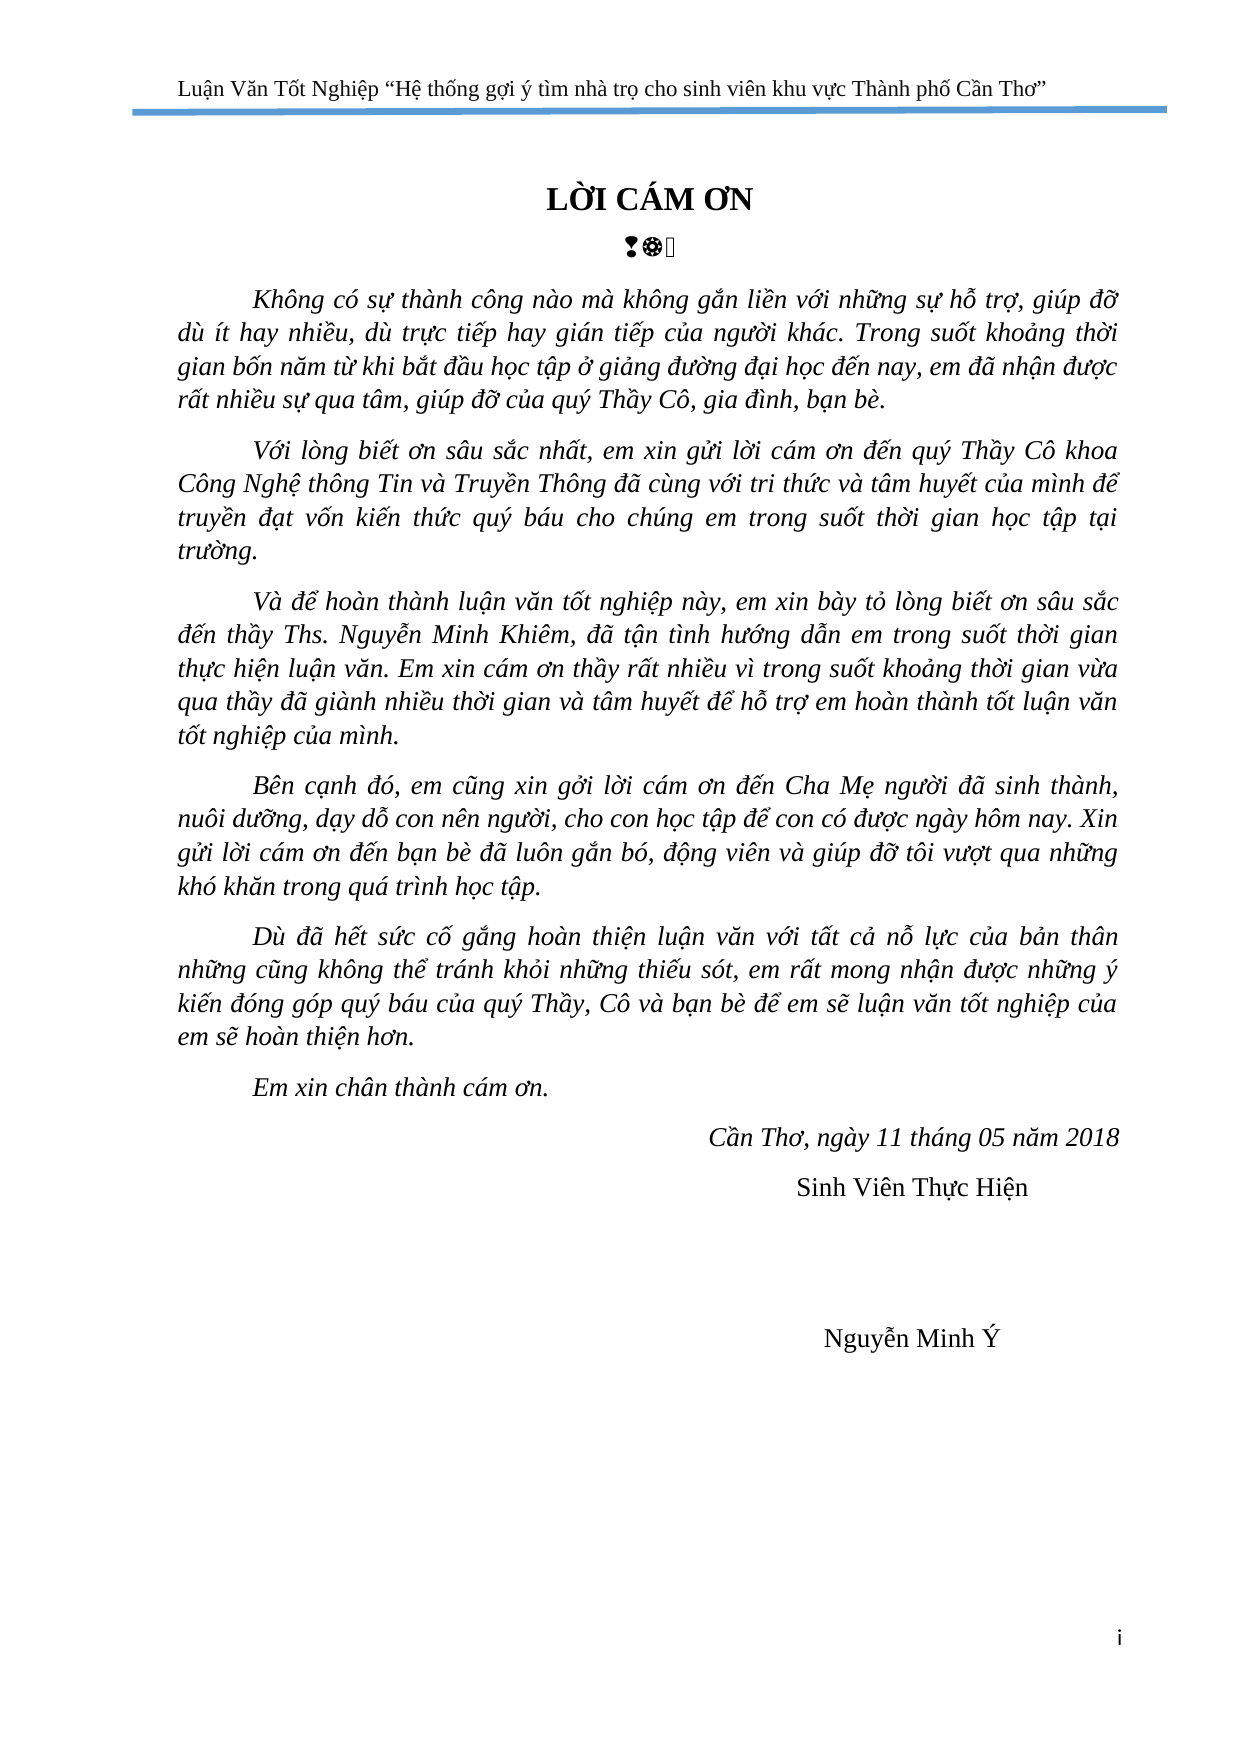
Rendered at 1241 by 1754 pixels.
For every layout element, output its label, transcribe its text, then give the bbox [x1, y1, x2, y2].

text Với lòng biết ơn sâu sắc nhất, em xin gửi lời cám ơn đến quý Thầy Cô khoa Công Nghệ thông Tin và Truyền Thông đã cùng với tri thức và tâm huyết của mình để truyền đạt vốn kiến thức quý báu cho chúng em trong suốt thời gian học tập tại trường. [177, 434, 1122, 566]
text Và để hoàn thành luận văn tốt nghiệp này, em xin bày tỏ lòng biết ơn sâu sắc đến thầy Ths. Nguyễn Minh Khiêm, đã tận tình hướng dẫn em trong suốt thời gian thực hiện luận văn. Em xin cám ơn thầy rất nhiều vì trong suốt khoảng thời gian vừa qua thầy đã giành nhiều thời gian và tâm huyết để hỗ trợ em hoàn thành tốt luận văn tốt nghiệp của mình. [177, 584, 1122, 750]
text Cần Thơ, ngày 11 tháng 05 năm 2018 [177, 1121, 1122, 1152]
text Dù đã hết sức cố gắng hoàn thiện luận văn với tất cả nỗ lực của bản thân những cũng không thể tránh khỏi những thiếu sót, em rất mong nhận được những ý kiến đóng góp quý báu của quý Thầy, Cô và bạn bè để em sẽ luận văn tốt nghiệp của em sẽ hoàn thiện hơn. [177, 920, 1122, 1052]
text Em xin chân thành cám ơn. [177, 1071, 1122, 1102]
text LỜI CÁM ƠN [177, 179, 1122, 218]
text Nguyễn Minh Ý [627, 1322, 1122, 1353]
text Sinh Viên Thực Hiện [627, 1171, 1122, 1202]
text Bên cạnh đó, em cũng xin gởi lời cám ơn đến Cha Mẹ người đã sinh thành, nuôi dưỡng, dạy dỗ con nên người, cho con học tập để con có được ngày hôm nay. Xin gửi lời cám ơn đến bạn bè đã luôn gắn bó, động viên và giúp đỡ tôi vượt qua những khó khăn trong quá trình học tập. [177, 769, 1122, 901]
text Không có sự thành công nào mà không gắn liền với những sự hỗ trợ, giúp đỡ dù ít hay nhiều, dù trực tiếp hay gián tiếp của người khác. Trong suốt khoảng thời gian bốn năm từ khi bắt đầu học tập ở giảng đường đại học đến nay, em đã nhận được rất nhiều sự qua tâm, giúp đỡ của quý Thầy Cô, gia đình, bạn bè. [177, 283, 1122, 415]
